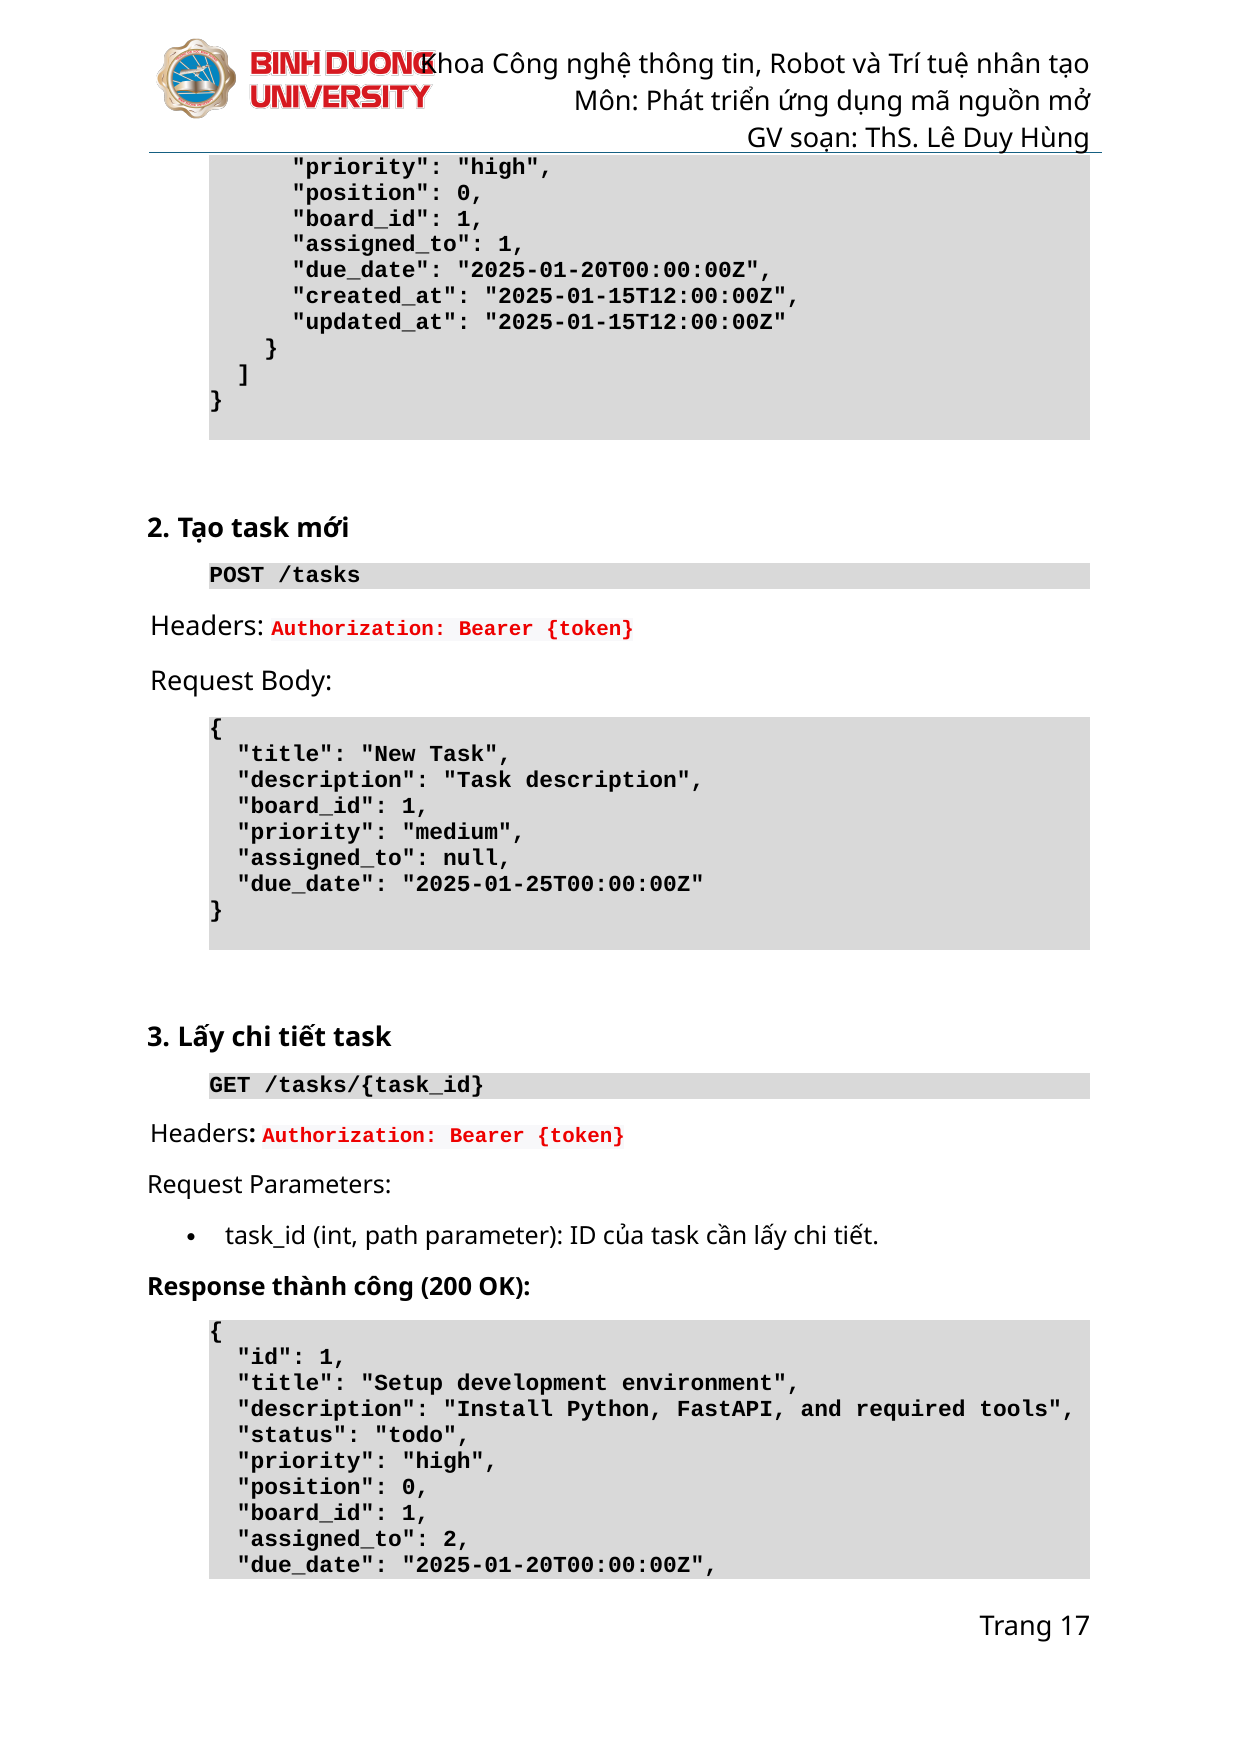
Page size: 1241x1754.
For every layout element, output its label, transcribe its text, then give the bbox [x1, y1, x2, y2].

list task_id (int, path parameter): ID của task cần lấy chi tiết. [187, 1218, 1090, 1252]
text Headers: Authorization: Bearer {token} [150, 606, 1090, 643]
text { [209, 1320, 1090, 1346]
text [209, 155, 1090, 440]
text "status": "todo", [209, 1423, 1090, 1449]
text "priority": "high", [209, 1449, 1090, 1475]
text Headers: Authorization: Bearer {token} [150, 1116, 1090, 1150]
text Request Body: [150, 661, 1090, 698]
text "id": 1, [209, 1346, 1090, 1372]
text Request Parameters: [147, 1167, 1090, 1201]
text { "title": "New Task", "description": "Task description", "board_id": 1, "priority": "medium", "assigned_to": null, "due_date": "2025-01-25T00:00:00Z" } [209, 717, 1090, 950]
text "description": "Install Python, FastAPI, and required tools", [209, 1398, 1090, 1423]
text GET /tasks/{task_id} [209, 1073, 1090, 1099]
text "assigned_to": 2, [209, 1527, 1090, 1553]
text "due_date": "2025-01-20T00:00:00Z", [209, 1553, 1090, 1579]
text POST /tasks [209, 563, 1090, 589]
text "board_id": 1, [209, 1501, 1090, 1527]
text "title": "Setup development environment", [209, 1372, 1090, 1398]
text 2. Tạo task mới [147, 508, 1090, 545]
picture [150, 33, 440, 123]
text Response thành công (200 OK): [147, 1269, 1090, 1303]
text "position": 0, [209, 1475, 1090, 1501]
text 3. Lấy chi tiết task [147, 1018, 1090, 1054]
